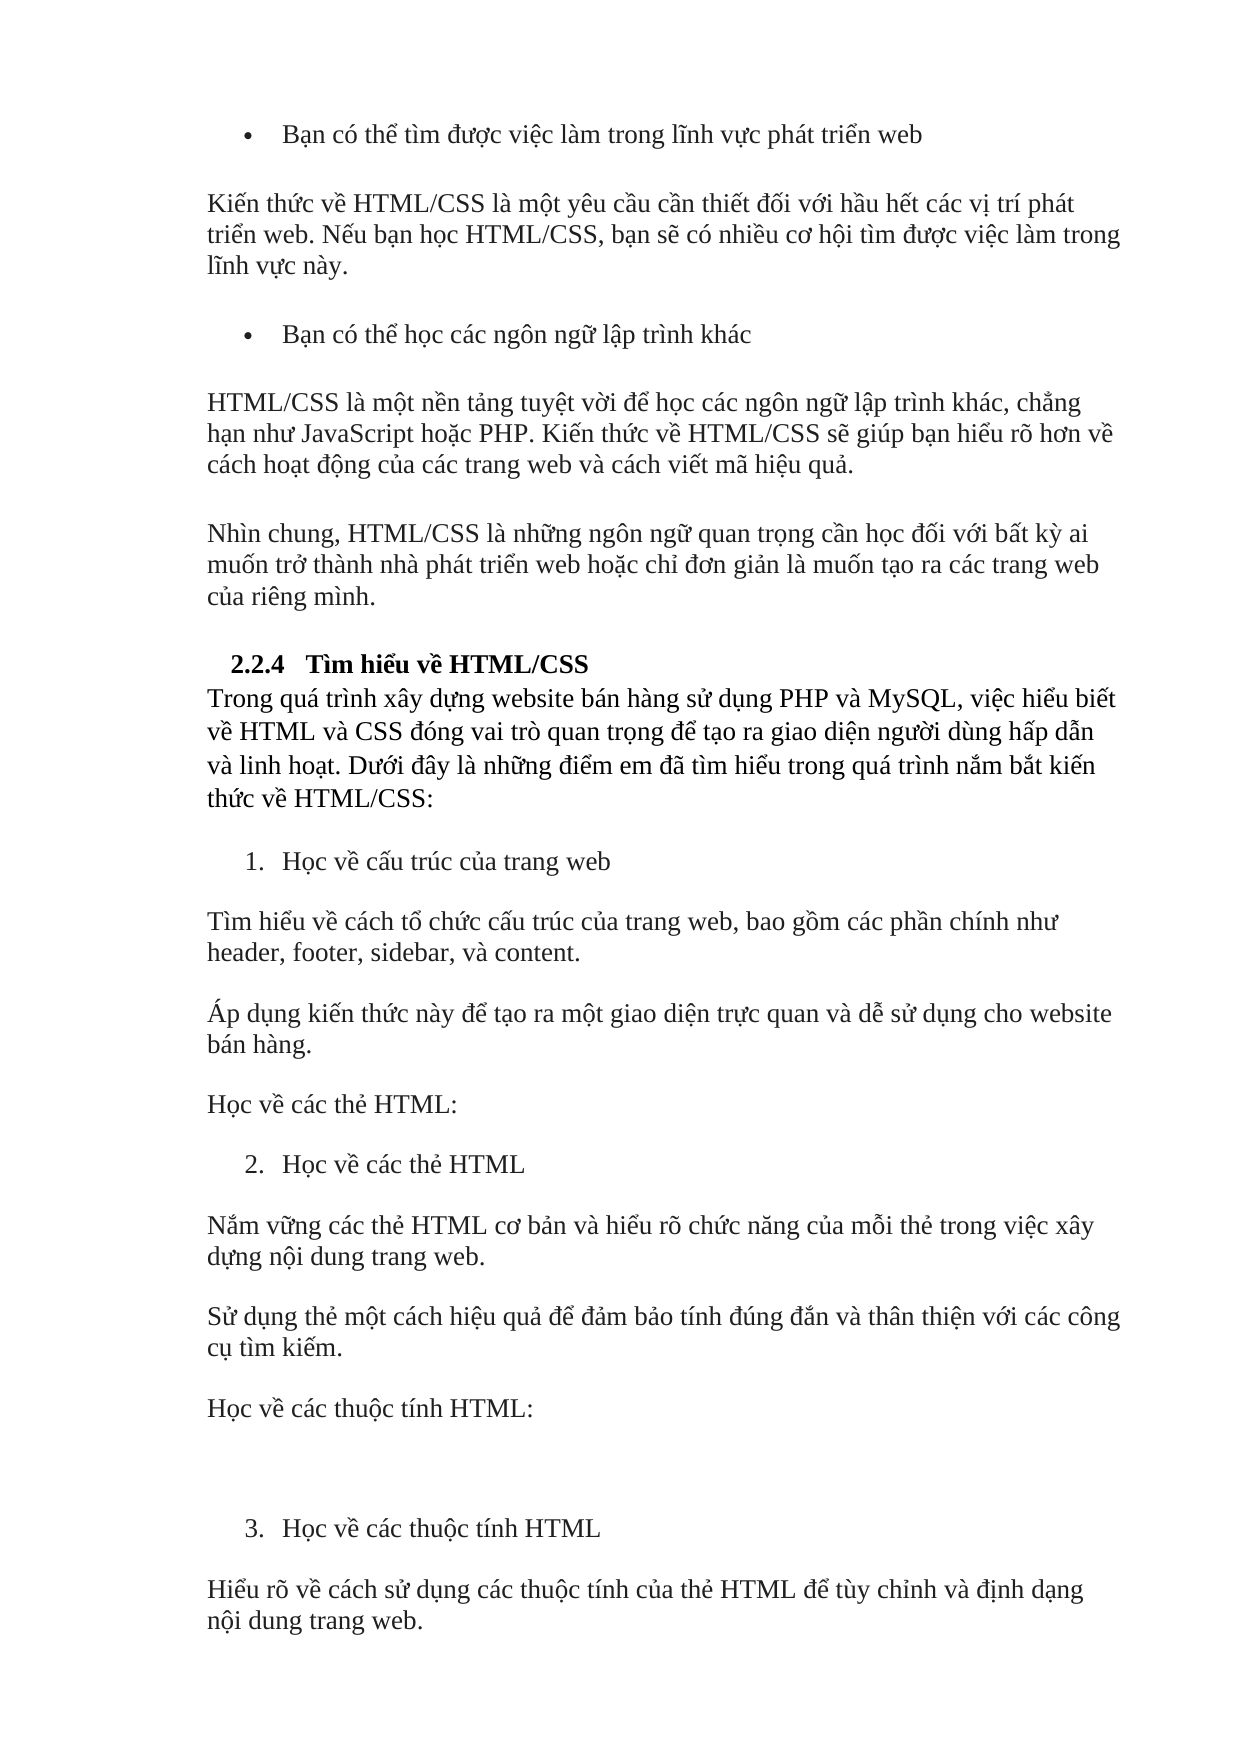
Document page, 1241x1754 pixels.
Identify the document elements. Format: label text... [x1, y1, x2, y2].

subtitle Tìm hiểu về HTML/CSS [230, 648, 1122, 679]
list Học về cấu trúc của trang web [244, 845, 1122, 876]
text Tìm hiểu về cách tổ chức cấu trúc của trang web, bao gồm các phần chính như header, footer, sidebar, và content. [207, 905, 1122, 968]
text Nắm vững các thẻ HTML cơ bản và hiểu rõ chức năng của mỗi thẻ trong việc xây dựng nội dung trang web. [207, 1209, 1122, 1271]
text Hiểu rõ về cách sử dụng các thuộc tính của thẻ HTML để tùy chỉnh và định dạng nội dung trang web. [207, 1573, 1122, 1635]
list Học về các thẻ HTML [244, 1149, 1122, 1180]
text Kiến thức về HTML/CSS là một yêu cầu cần thiết đối với hầu hết các vị trí phát triển web. Nếu bạn học HTML/CSS, bạn sẽ có nhiều cơ hội tìm được việc làm trong lĩnh vực này. [207, 187, 1122, 280]
text Sử dụng thẻ một cách hiệu quả để đảm bảo tính đúng đắn và thân thiện với các công cụ tìm kiếm. [207, 1300, 1122, 1363]
text HTML/CSS là một nền tảng tuyệt vời để học các ngôn ngữ lập trình khác, chẳng hạn như JavaScript hoặc PHP. Kiến thức về HTML/CSS sẽ giúp bạn hiểu rõ hơn về cách hoạt động của các trang web và cách viết mã hiệu quả. [207, 386, 1122, 480]
list Học về các thuộc tính HTML [244, 1512, 1122, 1544]
text Áp dụng kiến thức này để tạo ra một giao diện trực quan và dễ sử dụng cho website bán hàng. [207, 997, 1122, 1059]
text Học về các thuộc tính HTML: [207, 1392, 1122, 1423]
list Bạn có thể tìm được việc làm trong lĩnh vực phát triển web [244, 118, 1122, 149]
text Học về các thẻ HTML: [207, 1088, 1122, 1119]
text Trong quá trình xây dựng website bán hàng sử dụng PHP và MySQL, việc hiểu biết về HTML và CSS đóng vai trò quan trọng để tạo ra giao diện người dùng hấp dẫn và linh hoạt. Dưới đây là những điểm em đã tìm hiểu trong quá trình nắm bắt kiến thức về HTML/CSS: [207, 682, 1122, 813]
text Nhìn chung, HTML/CSS là những ngôn ngữ quan trọng cần học đối với bất kỳ ai muốn trở thành nhà phát triển web hoặc chỉ đơn giản là muốn tạo ra các trang web của riêng mình. [207, 517, 1122, 611]
list Bạn có thể học các ngôn ngữ lập trình khác [244, 318, 1122, 349]
